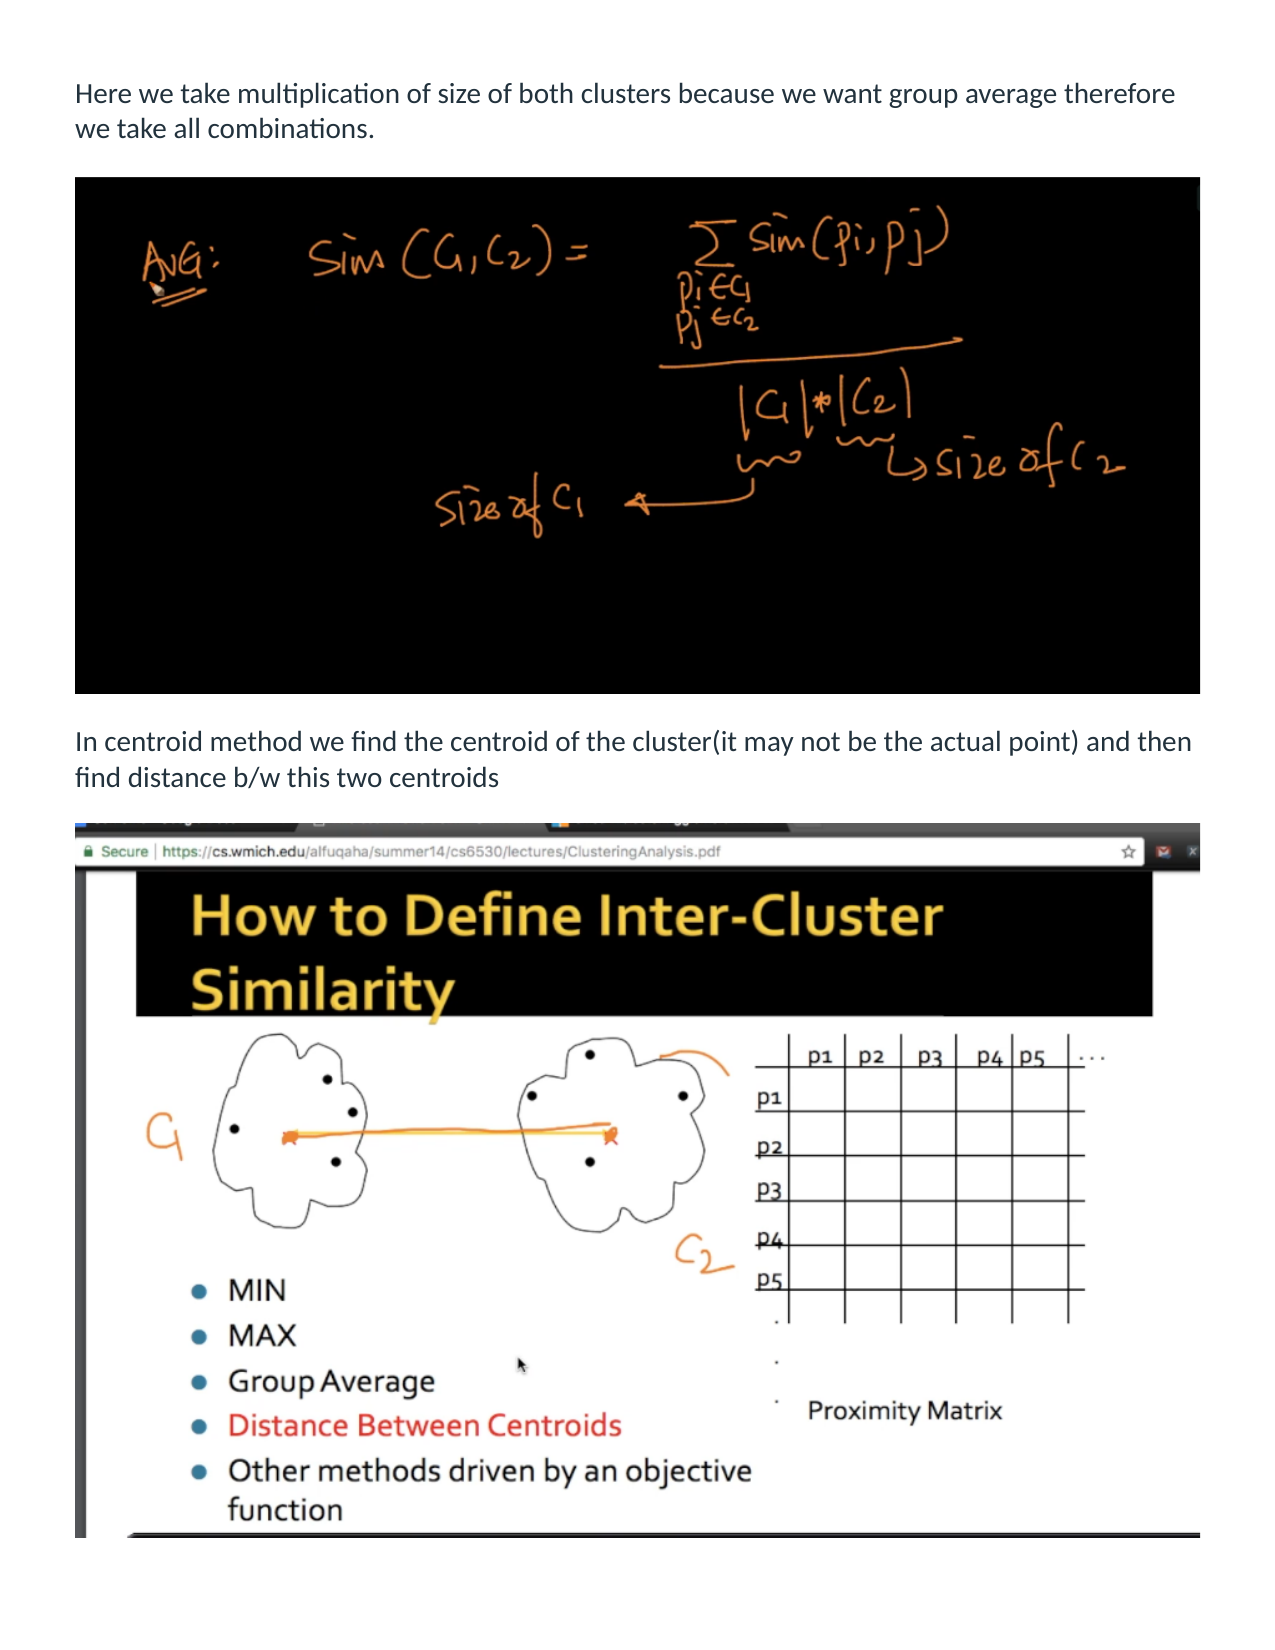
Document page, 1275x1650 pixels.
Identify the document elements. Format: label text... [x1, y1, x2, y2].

text Here we take multiplication of size of both clusters because we want group average therefore we take all combinations. [75, 75, 1200, 146]
picture [75, 823, 1200, 1538]
picture [75, 175, 1200, 694]
text In centroid method we find the centroid of the cluster(it may not be the actual point) and then find distance b/w this two centroids [75, 723, 1200, 794]
